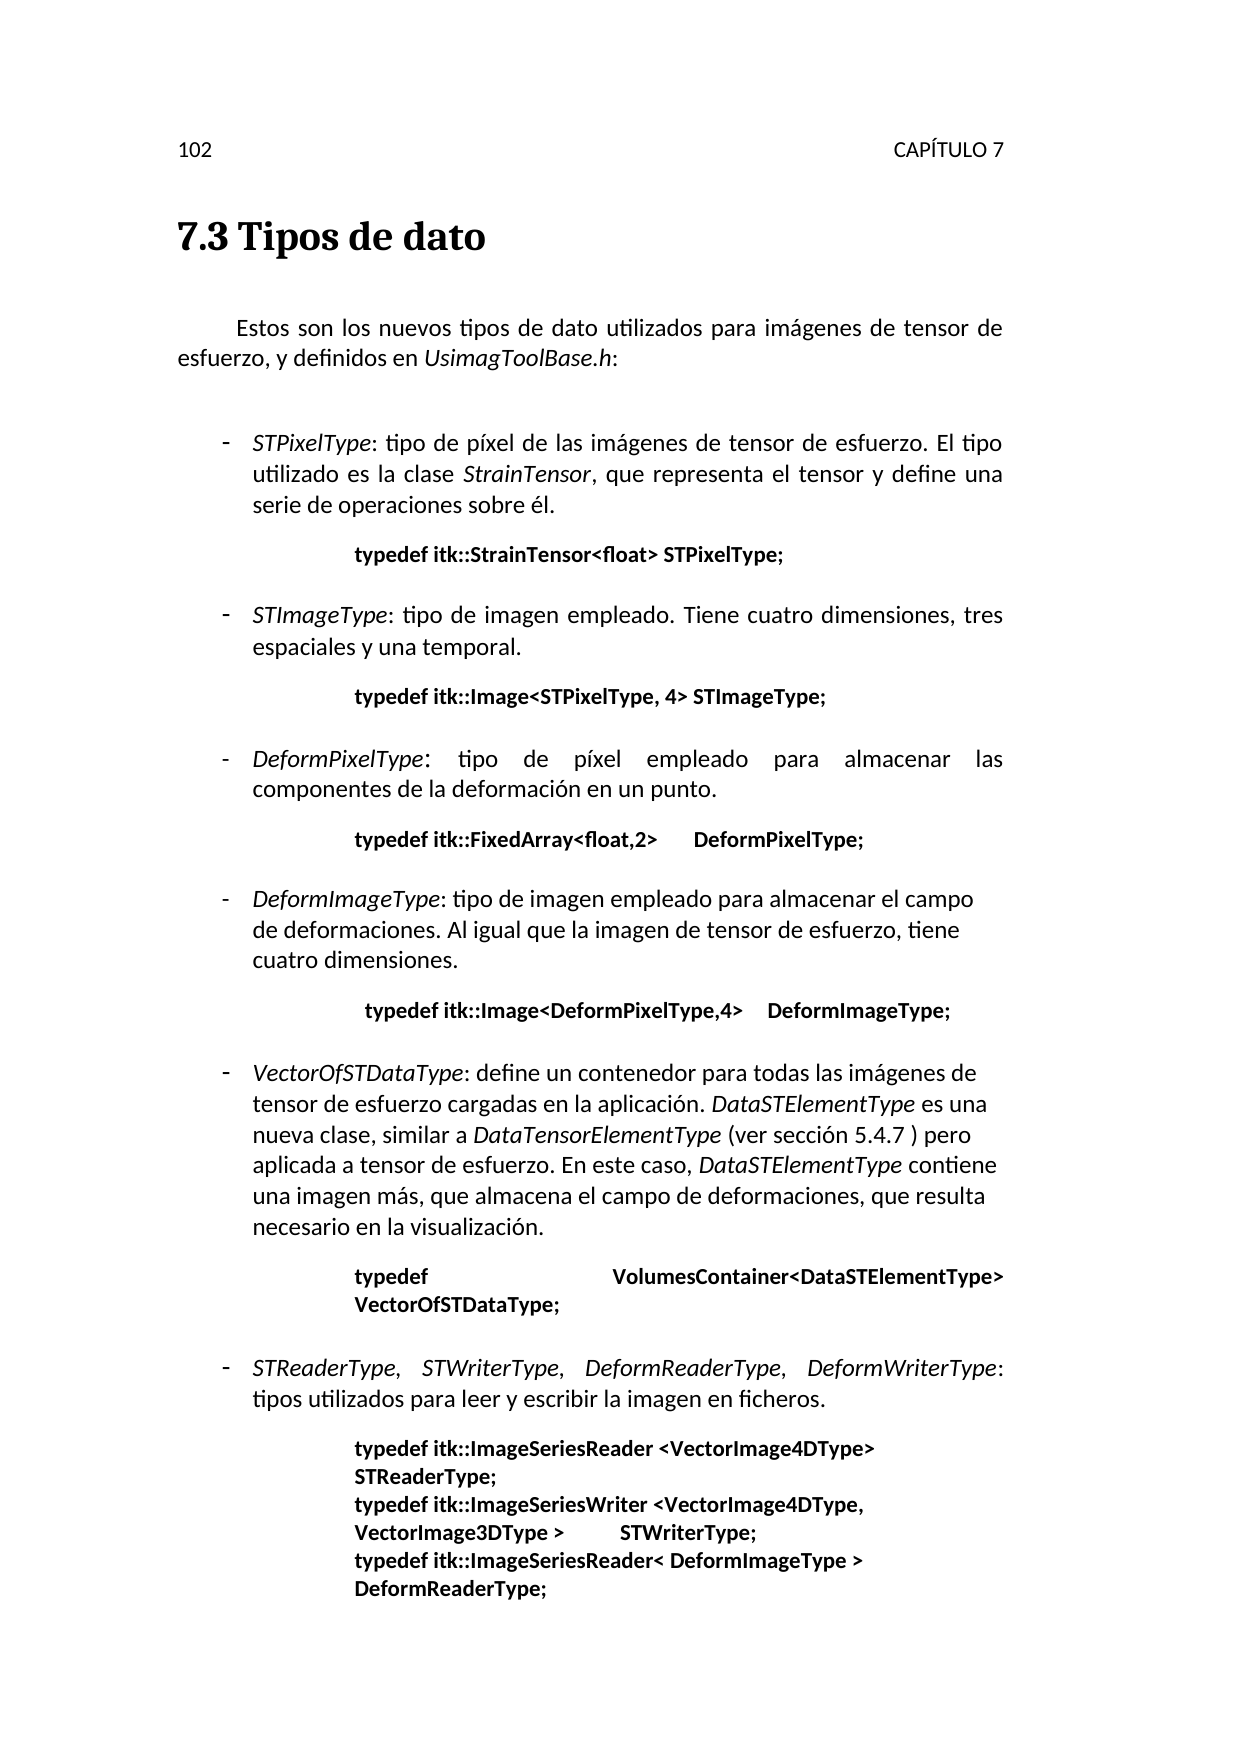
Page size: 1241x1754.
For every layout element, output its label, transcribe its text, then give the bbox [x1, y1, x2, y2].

list DeformImageType: tipo de imagen empleado para almacenar el campo de deformaciones. Al igual que la imagen de tensor de esfuerzo, tiene cuatro dimensiones. [222, 883, 1004, 975]
text Estos son los nuevos tipos de dato utilizados para imágenes de tensor de esfuerzo, y definidos en UsimagToolBase.h: [177, 312, 1004, 373]
list DeformPixelType: tipo de píxel empleado para almacenar las componentes de la deformación en un punto. [222, 741, 1004, 804]
list STImageType: tipo de imagen empleado. Tiene cuatro dimensiones, tres espaciales y una temporal. [222, 597, 1004, 661]
text typedef itk::ImageSeriesReader <VectorImage4DType> STReaderType; typedef itk::ImageSeriesWriter <VectorImage4DType, VectorImage3DType > STWriterType; [354, 1434, 1004, 1546]
text typedef itk::StrainTensor<float> STPixelType; [177, 541, 1004, 568]
text typedef itk::FixedArray<float,2> DeformPixelType; [177, 825, 1004, 853]
text typedef VolumesContainer<DataSTElementType> VectorOfSTDataType; [177, 1262, 1004, 1318]
list STPixelType: tipo de píxel de las imágenes de tensor de esfuerzo. El tipo utilizado es la clase StrainTensor, que representa el tensor y define una serie de operaciones sobre él. [222, 424, 1004, 520]
text typedef itk::Image<DeformPixelType,4> DeformImageType; [177, 996, 1004, 1024]
subtitle Tipos de dato [177, 213, 1004, 261]
list STReaderType, STWriterType, DeformReaderType, DeformWriterType: tipos utilizados para leer y escribir la imagen en ficheros. [222, 1349, 1004, 1413]
list VectorOfSTDataType: define un contenedor para todas las imágenes de tensor de esfuerzo cargadas en la aplicación. DataSTElementType es una nueva clase, similar a DataTensorElementType (ver sección 5.4.7 ) pero aplicada a tensor de esfuerzo. En este caso, DataSTElementType contiene una imagen más, que almacena el campo de deformaciones, que resulta necesario en la visualización. [222, 1054, 1004, 1241]
text typedef itk::ImageSeriesReader< DeformImageType > DeformReaderType; [354, 1546, 1004, 1602]
text typedef itk::Image<STPixelType, 4> STImageType; [177, 682, 1004, 710]
